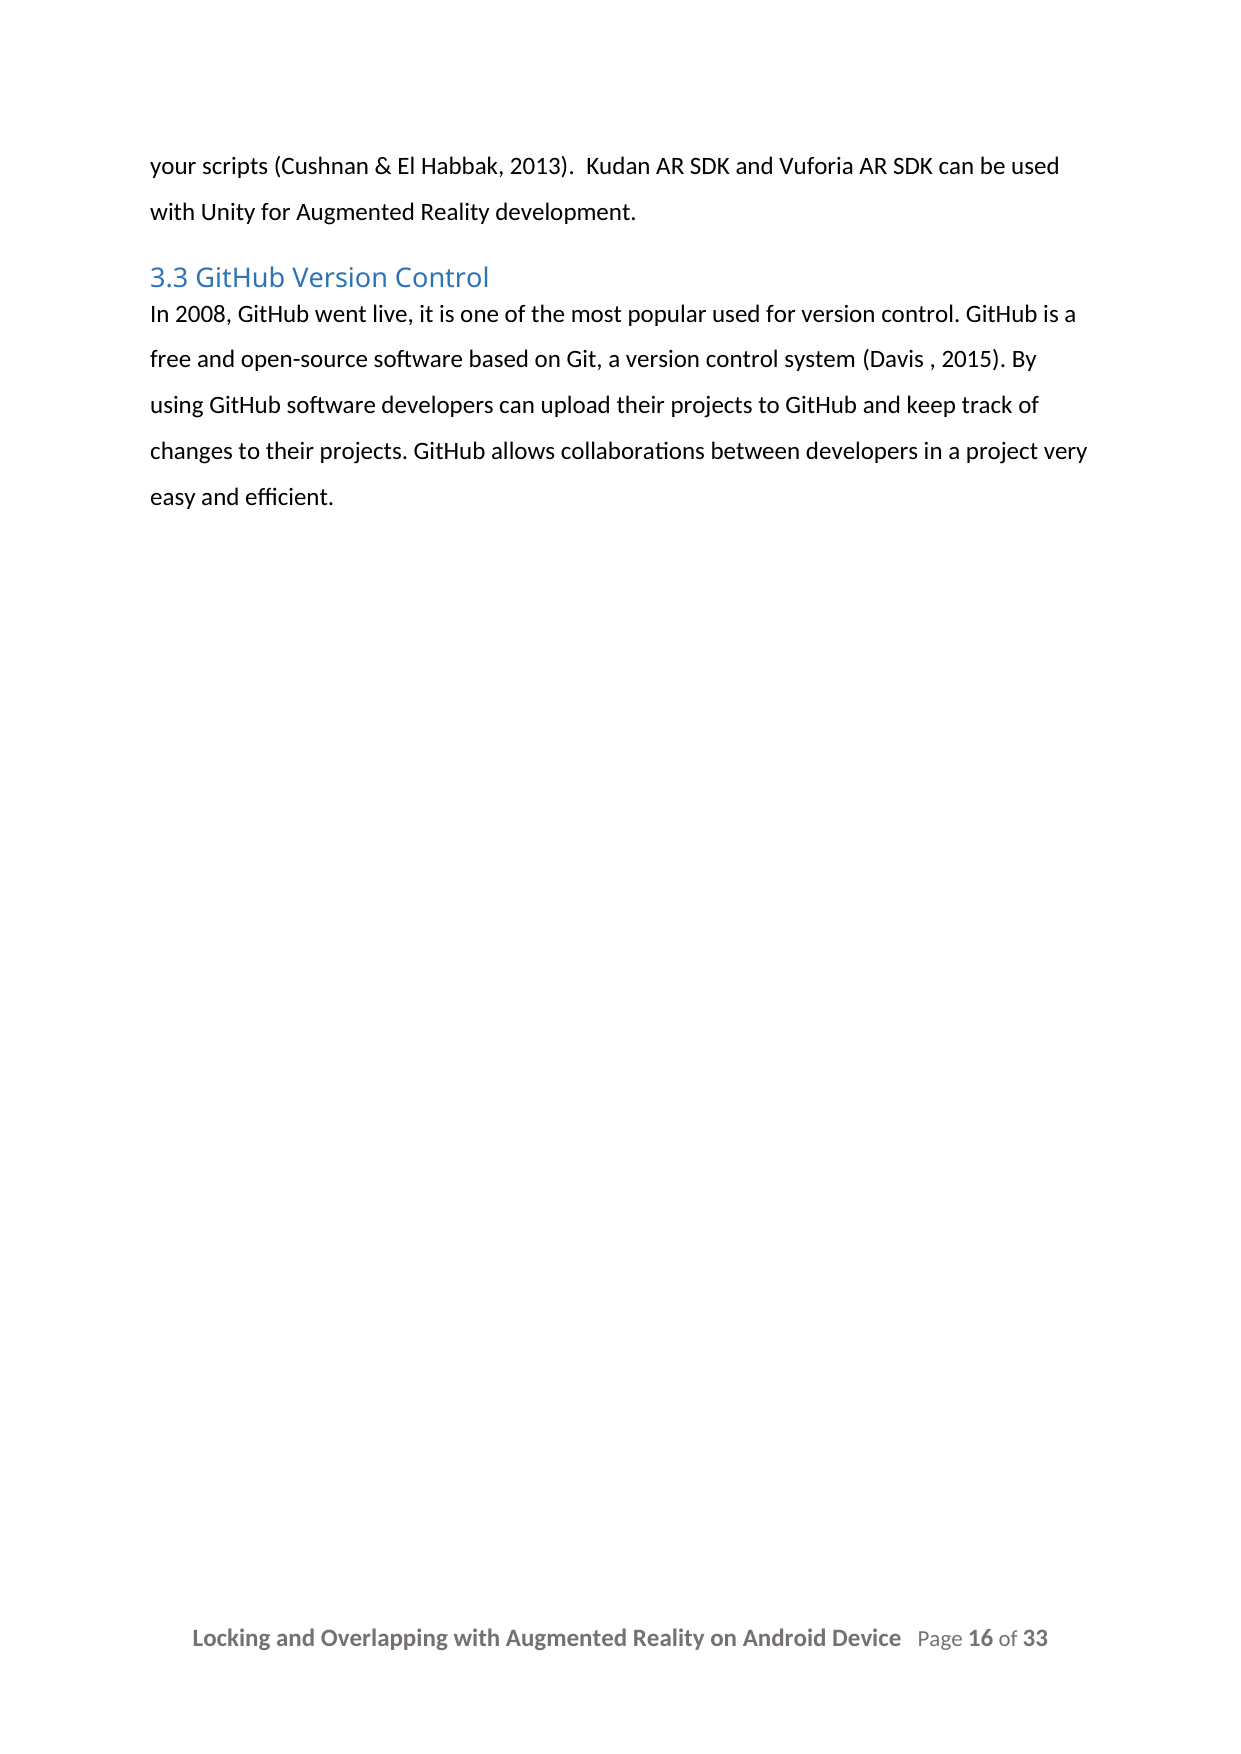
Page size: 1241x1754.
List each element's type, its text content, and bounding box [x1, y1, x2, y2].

subtitle 3.3 GitHub Version Control [150, 258, 1090, 295]
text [150, 150, 1090, 226]
text In 2008, GitHub went live, it is one of the most popular used for version control. GitHub is a free and open-source software based on Git, a version control system. By using GitHub software developers can upload their projects to GitHub and keep track of changes to their projects. GitHub allows collaborations between developers in a project very easy and efficient. [150, 298, 1090, 511]
